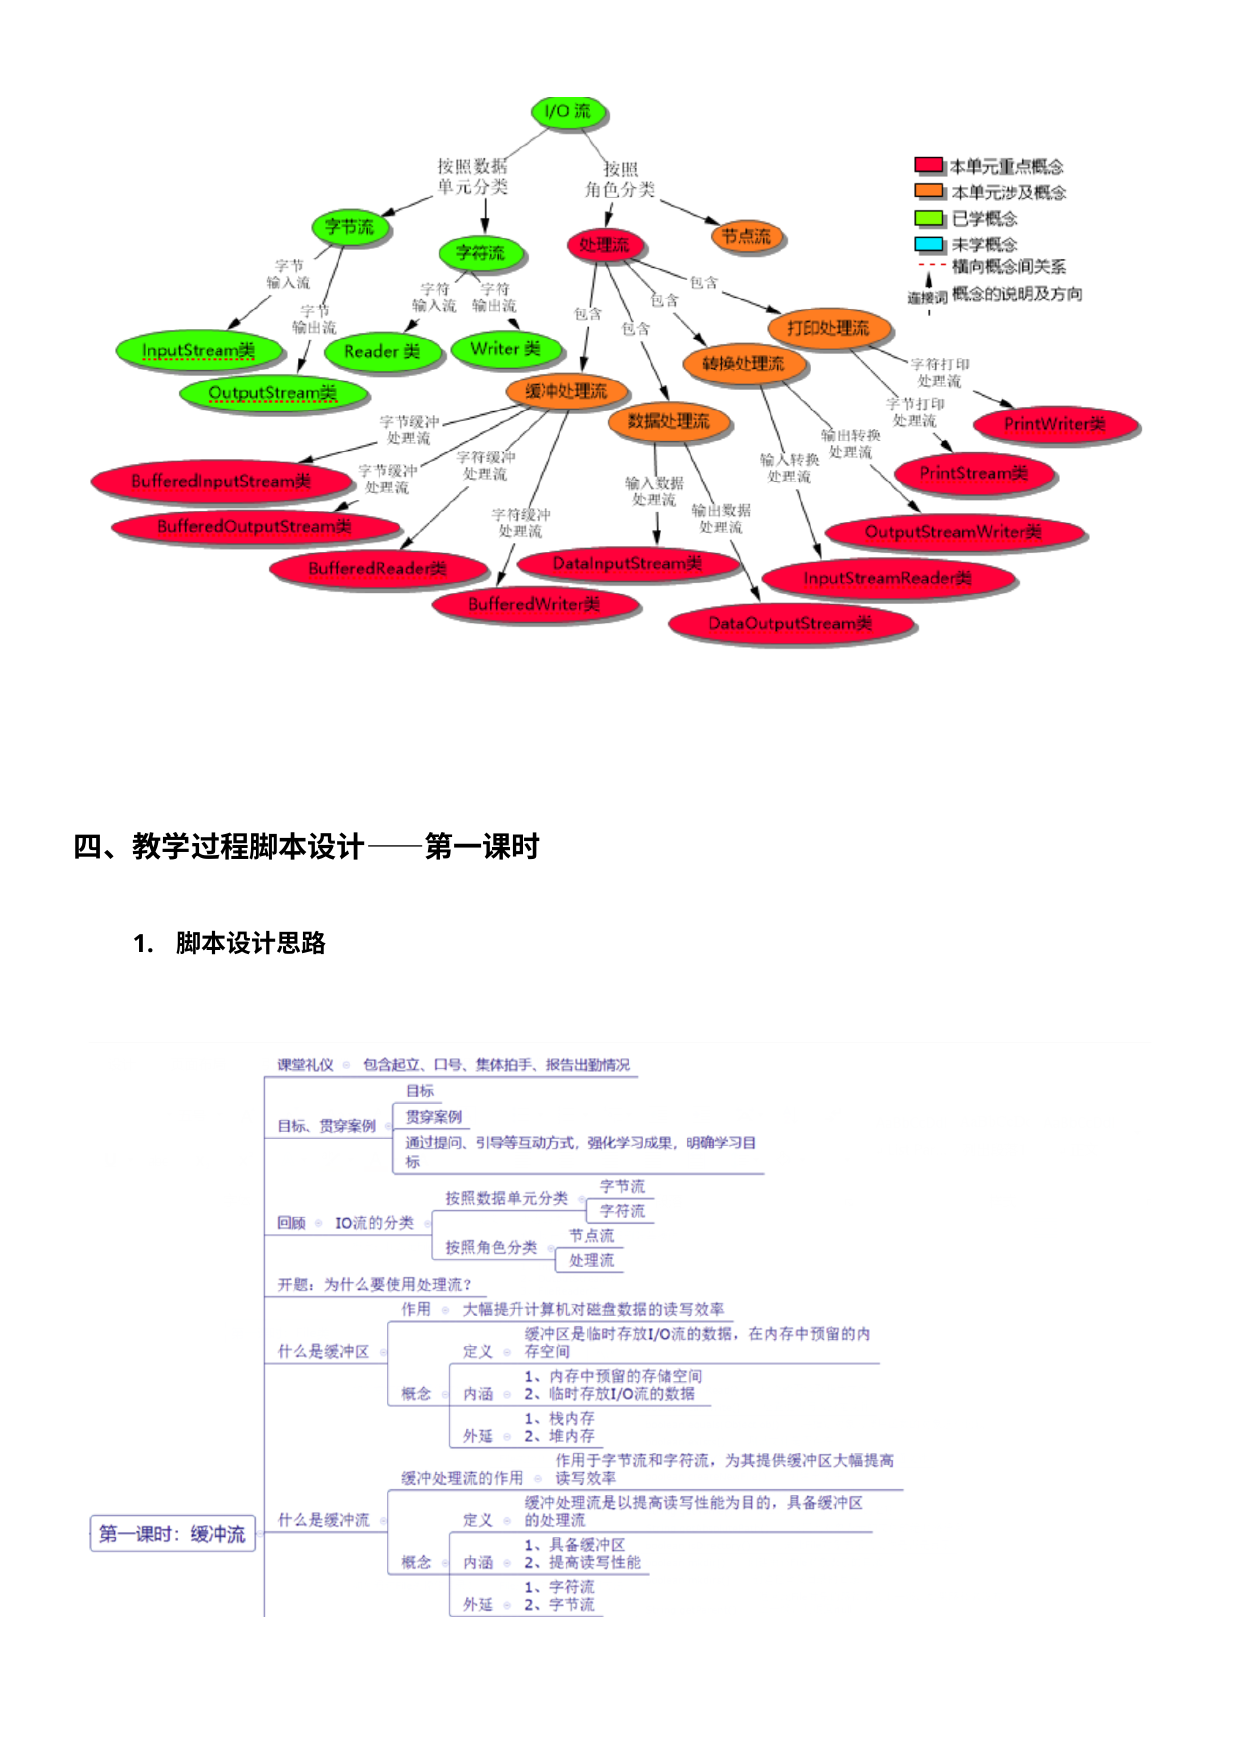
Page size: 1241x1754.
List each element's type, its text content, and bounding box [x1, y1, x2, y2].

list 脚本设计思路 [132, 909, 1152, 974]
picture [88, 97, 1152, 654]
list 教学过程脚本设计——第一课时 [74, 812, 1152, 877]
picture [88, 1042, 1152, 1617]
